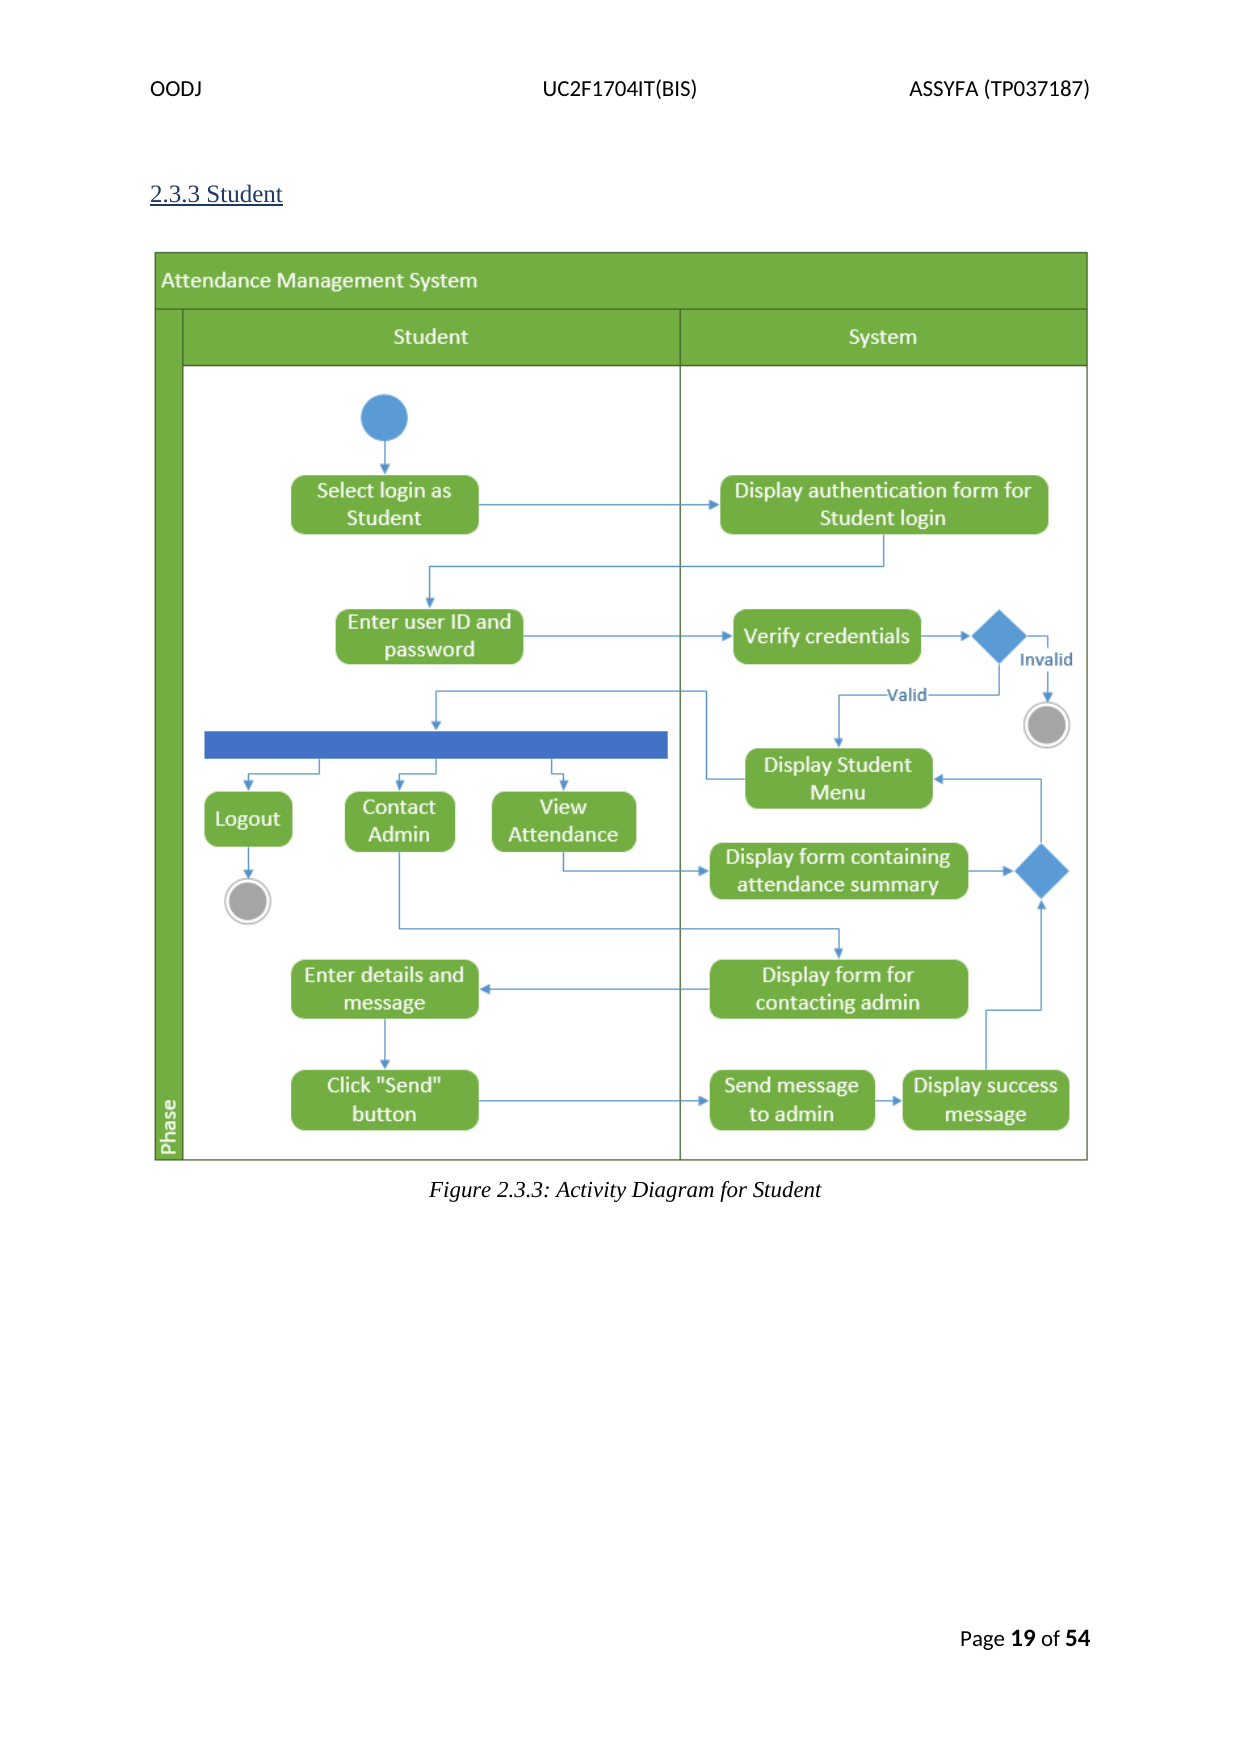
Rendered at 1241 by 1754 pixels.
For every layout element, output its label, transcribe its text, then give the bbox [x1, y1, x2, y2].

picture [150, 247, 1100, 1172]
subtitle 2.3.3 Student [150, 179, 1090, 208]
